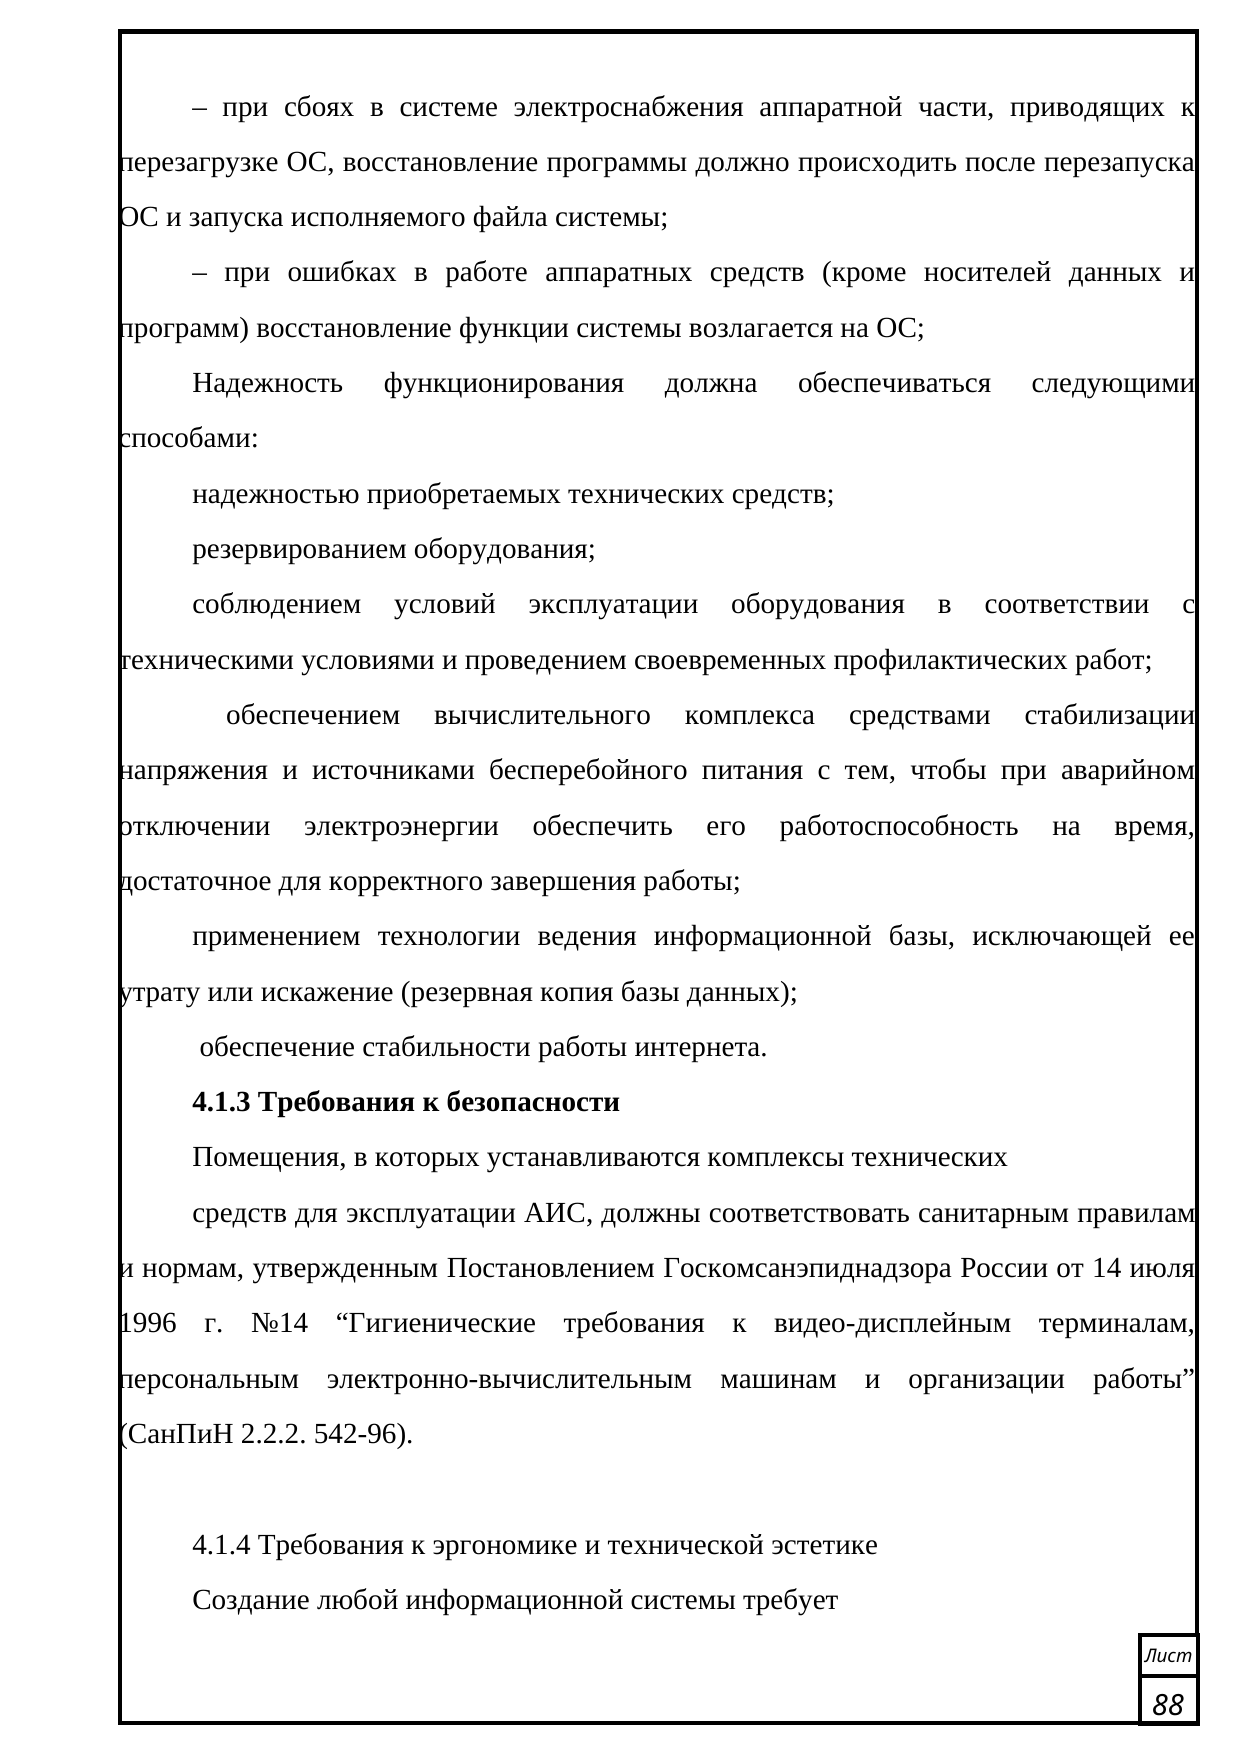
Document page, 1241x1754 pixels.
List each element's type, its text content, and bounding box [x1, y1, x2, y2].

text 4.1.3 Требования к безопасности [118, 1084, 1196, 1118]
text резервированием оборудования; [118, 531, 1196, 565]
text обеспечением вычислительного комплекса средствами стабилизации напряжения и источниками бесперебойного питания с тем, чтобы при аварийном отключении электроэнергии обеспечить его работоспособность на время, достаточное для корректного завершения работы; [118, 697, 1196, 897]
text Надежность функционирования должна обеспечиваться следующими способами: [118, 365, 1196, 454]
text применением технологии ведения информационной базы, исключающей ее утрату или искажение (резервная копия базы данных); [118, 918, 1196, 1007]
text 4.1.4 Требования к эргономике и технической эстетике [118, 1527, 1196, 1560]
text соблюдением условий эксплуатации оборудования в соответствии с техническими условиями и проведением своевременных профилактических работ; [118, 586, 1196, 675]
text Помещения, в которых устанавливаются комплексы технических [118, 1139, 1196, 1173]
text – при ошибках в работе аппаратных средств (кроме носителей данных и программ) восстановление функции системы возлагается на ОС; [118, 254, 1196, 343]
text обеспечение стабильности работы интернета. [118, 1029, 1196, 1062]
text надежностью приобретаемых технических средств; [118, 476, 1196, 509]
text – при сбоях в системе электроснабжения аппаратной части, приводящих к перезагрузке ОС, восстановление программы должно происходить после перезапуска ОС и запуска исполняемого файла системы; [118, 89, 1196, 233]
text средств для эксплуатации АИC, должны соответствовать санитарным правилам и нормам, утвержденным Постановлением Госкомсанэпиднадзора России от 14 июля . №14 “Гигиенические требования к видео-дисплейным терминалам, персональным электронно-вычислительным машинам и организации работы” (СанПиН 2.2.2. 542-96). [118, 1195, 1196, 1450]
text Создание любой информационной системы требует [118, 1582, 1196, 1616]
